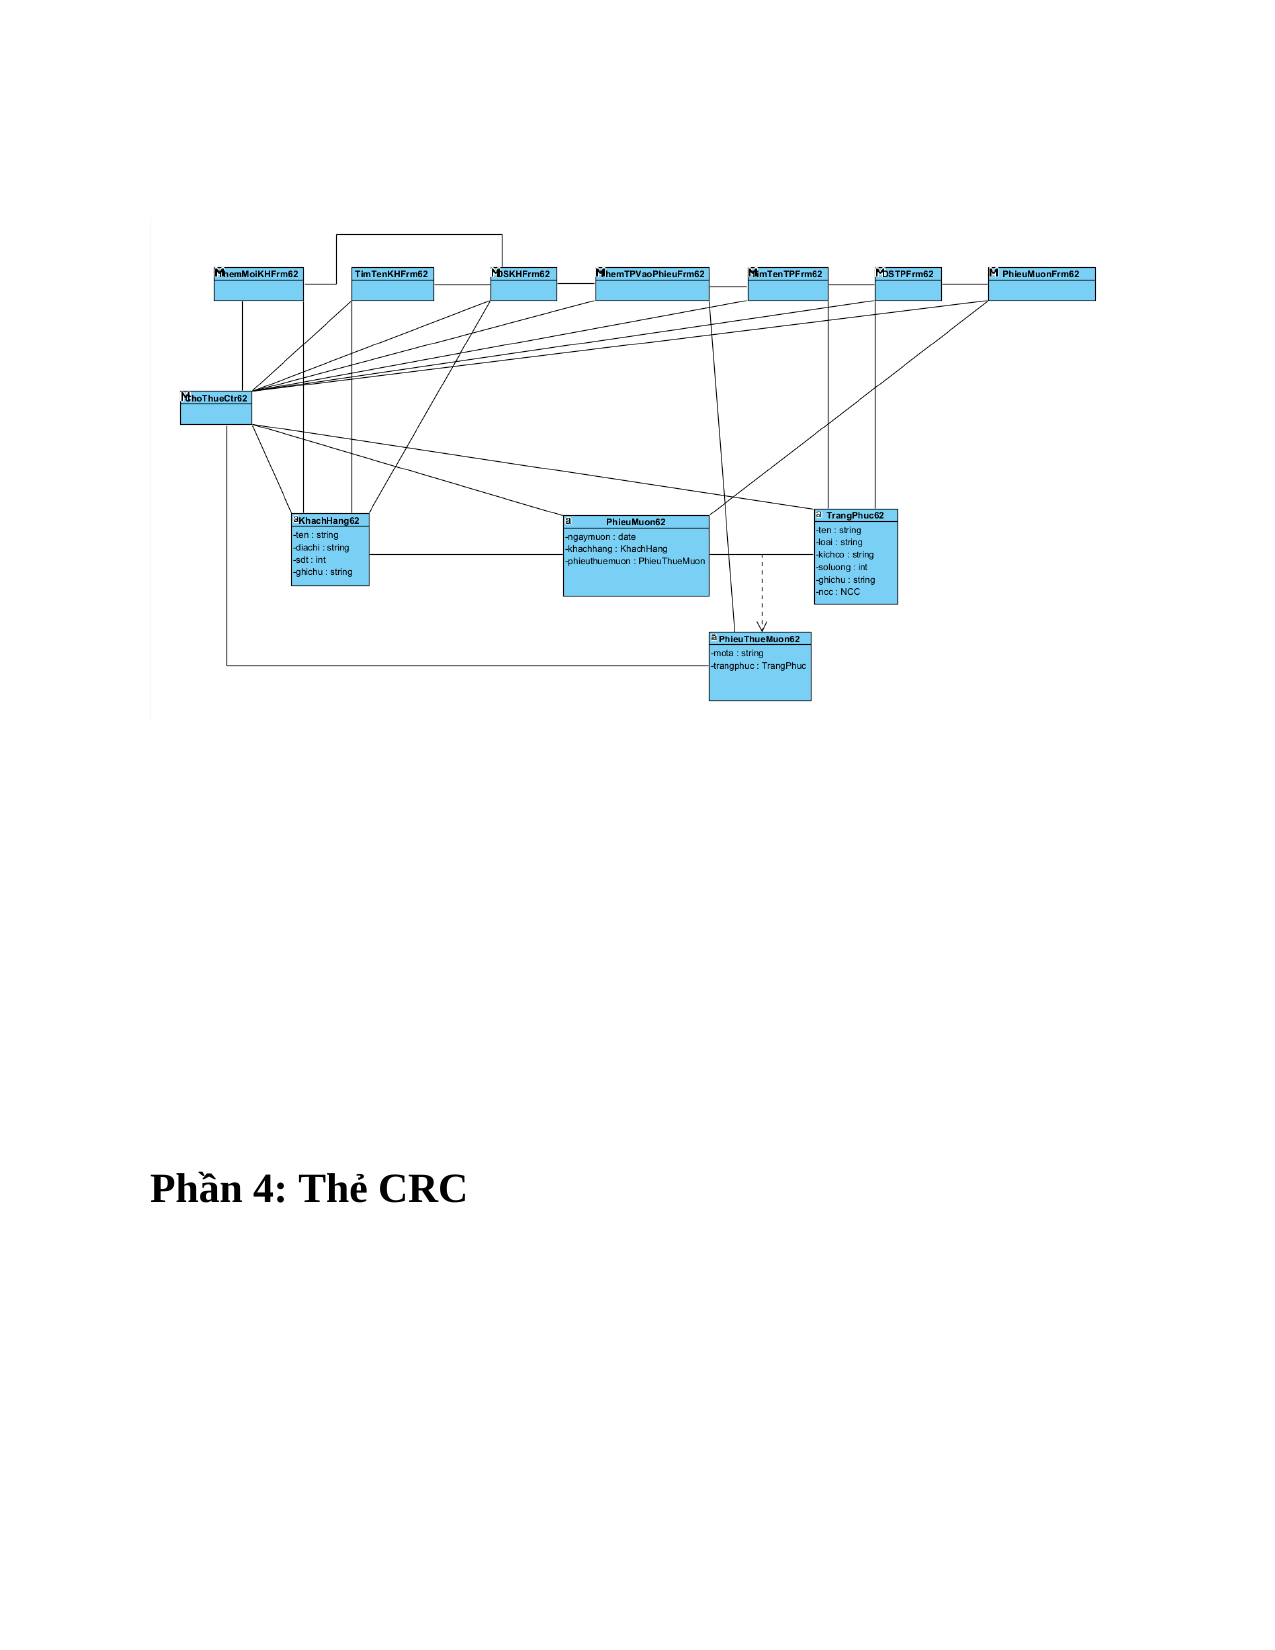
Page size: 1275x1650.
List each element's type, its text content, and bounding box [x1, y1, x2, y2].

picture [150, 218, 1125, 722]
text Phần 4: Thẻ CRC [150, 1164, 1125, 1212]
